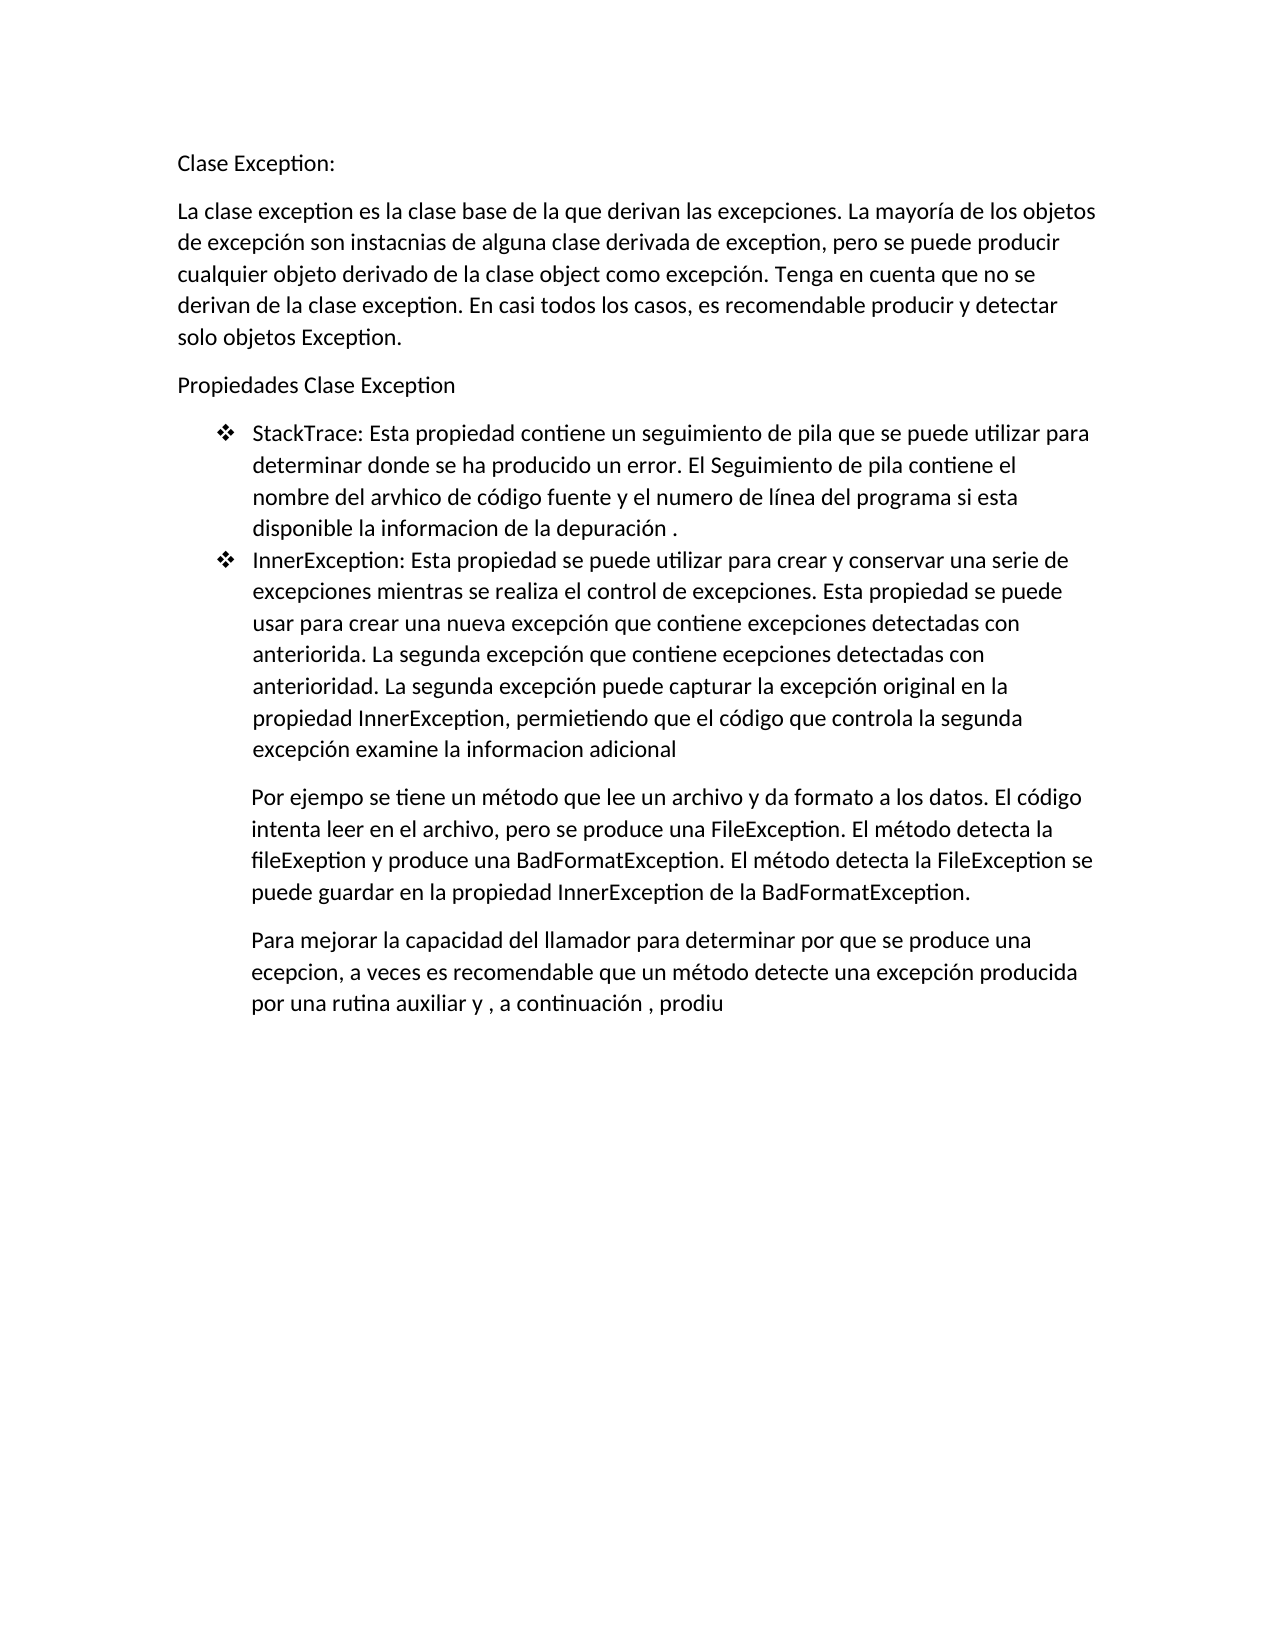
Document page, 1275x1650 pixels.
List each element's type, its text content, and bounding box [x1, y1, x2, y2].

text Para mejorar la capacidad del llamador para determinar por que se produce una ecepcion, a veces es recomendable que un método detecte una excepción producida por una rutina auxiliar y , a continuación , prodiu [251, 925, 1098, 1018]
text Propiedades Clase Exception [177, 370, 1098, 399]
text Clase Exception: [177, 148, 1098, 177]
text Por ejempo se tiene un método que lee un archivo y da formato a los datos. El código intenta leer en el archivo, pero se produce una FileException. El método detecta la fileExeption y produce una BadFormatException. El método detecta la FileException se puede guardar en la propiedad InnerException de la BadFormatException. [251, 782, 1098, 906]
list StackTrace: Esta propiedad contiene un seguimiento de pila que se puede utilizar para determinar donde se ha producido un error. El Seguimiento de pila contiene el nombre del arvhico de código fuente y el numero de línea del programa si esta disponible la informacion de la depuración . [215, 418, 1098, 542]
list InnerException: Esta propiedad se puede utilizar para crear y conservar una serie de excepciones mientras se realiza el control de excepciones. Esta propiedad se puede usar para crear una nueva excepción que contiene excepciones detectadas con anteriorida. La segunda excepción que contiene ecepciones detectadas con anterioridad. La segunda excepción puede capturar la excepción original en la propiedad InnerException, permietiendo que el código que controla la segunda excepción examine la informacion adicional [215, 545, 1098, 763]
text La clase exception es la clase base de la que derivan las excepciones. La mayoría de los objetos de excepción son instacnias de alguna clase derivada de exception, pero se puede producir cualquier objeto derivado de la clase object como excepción. Tenga en cuenta que no se derivan de la clase exception. En casi todos los casos, es recomendable producir y detectar solo objetos Exception. [177, 196, 1098, 351]
